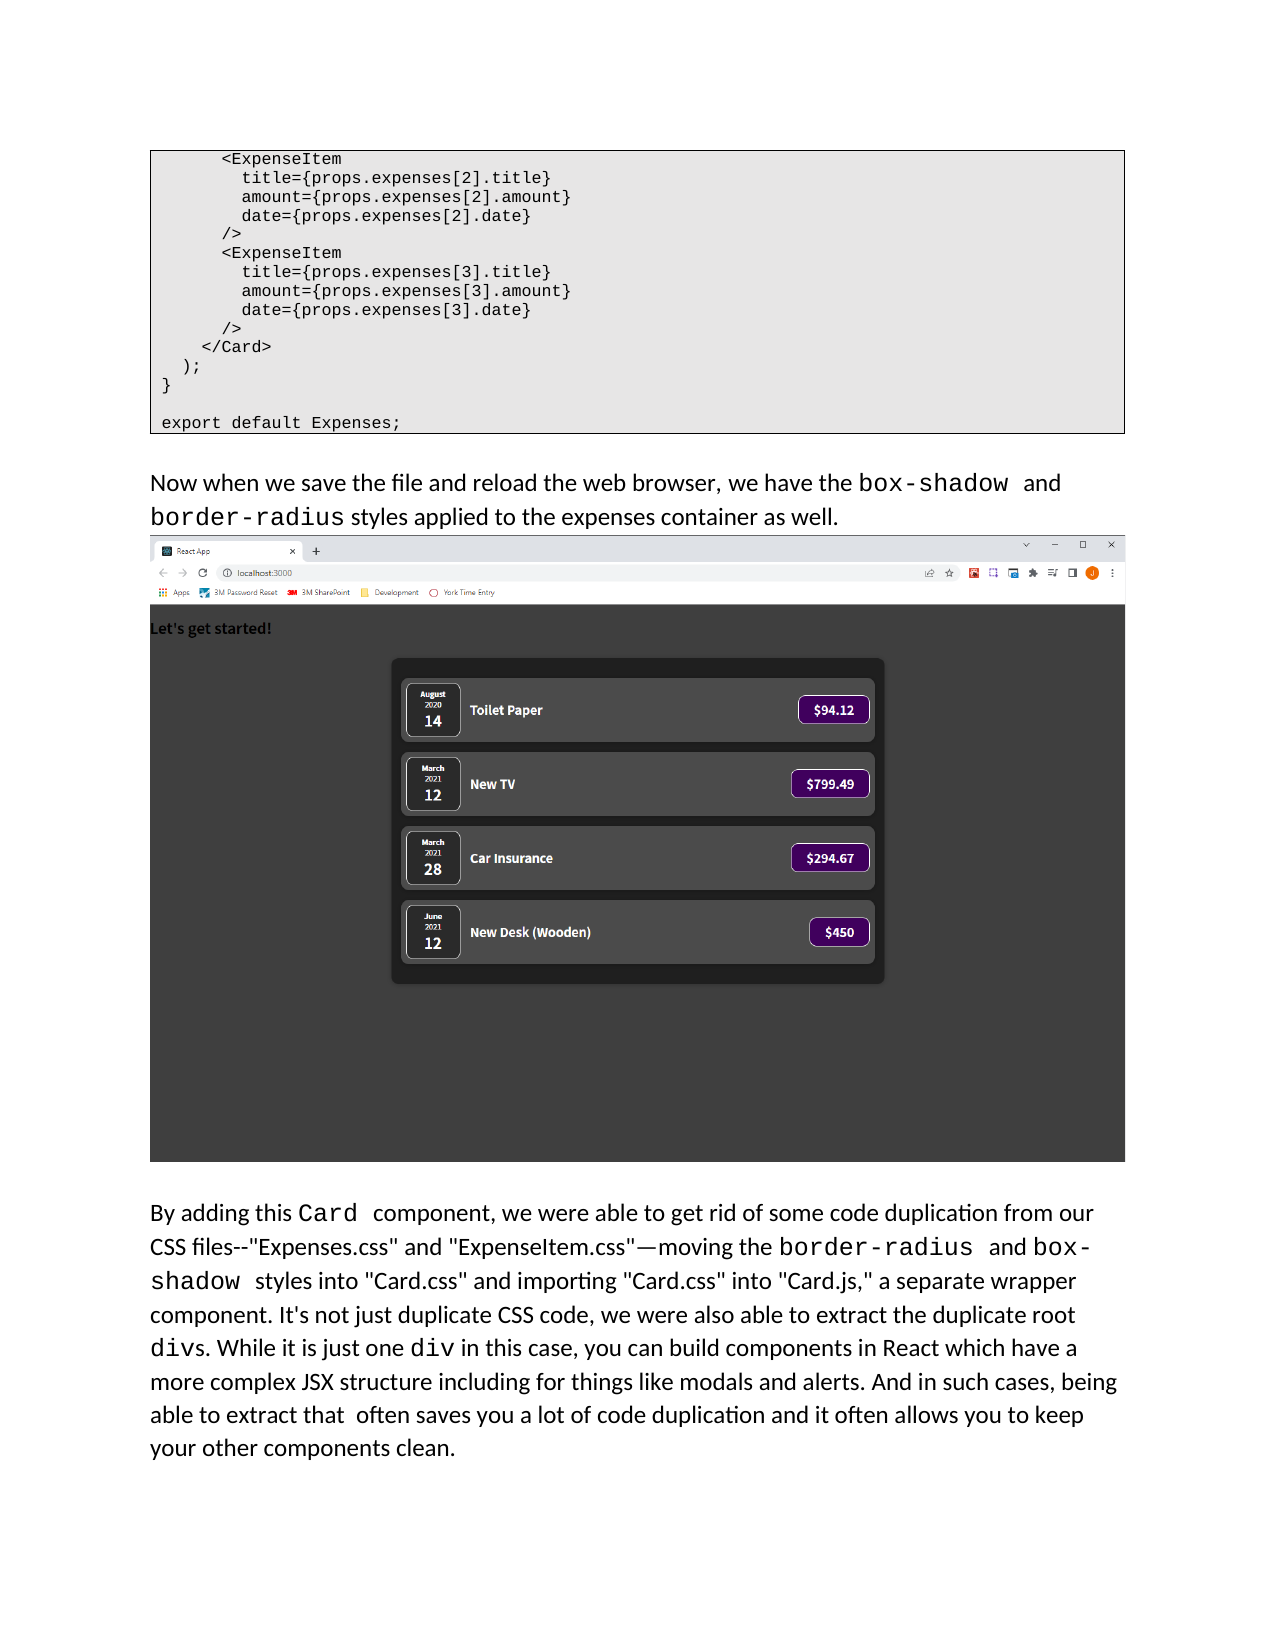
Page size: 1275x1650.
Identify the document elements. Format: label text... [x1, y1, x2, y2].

picture [150, 535, 1125, 1162]
text By adding this Card component, we were able to get rid of some code duplication from our CSS files--"Expenses.css" and "ExpenseItem.css"—moving the border-radius and box-shadow styles into "Card.css" and importing "Card.css" into "Card.js," a separate wrapper component. It's not just duplicate CSS code, we were also able to extract the duplicate root divs. While it is just one div in this case, you can build components in React which have a more complex JSX structure including for things like modals and alerts. And in such cases, being able to extract that often saves you a lot of code duplication and it often allows you to keep your other components clean. [150, 1197, 1125, 1463]
text Now when we save the file and reload the web browser, we have the box-shadow and border-radius styles applied to the expenses container as well. [150, 467, 1125, 533]
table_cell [151, 151, 1124, 433]
